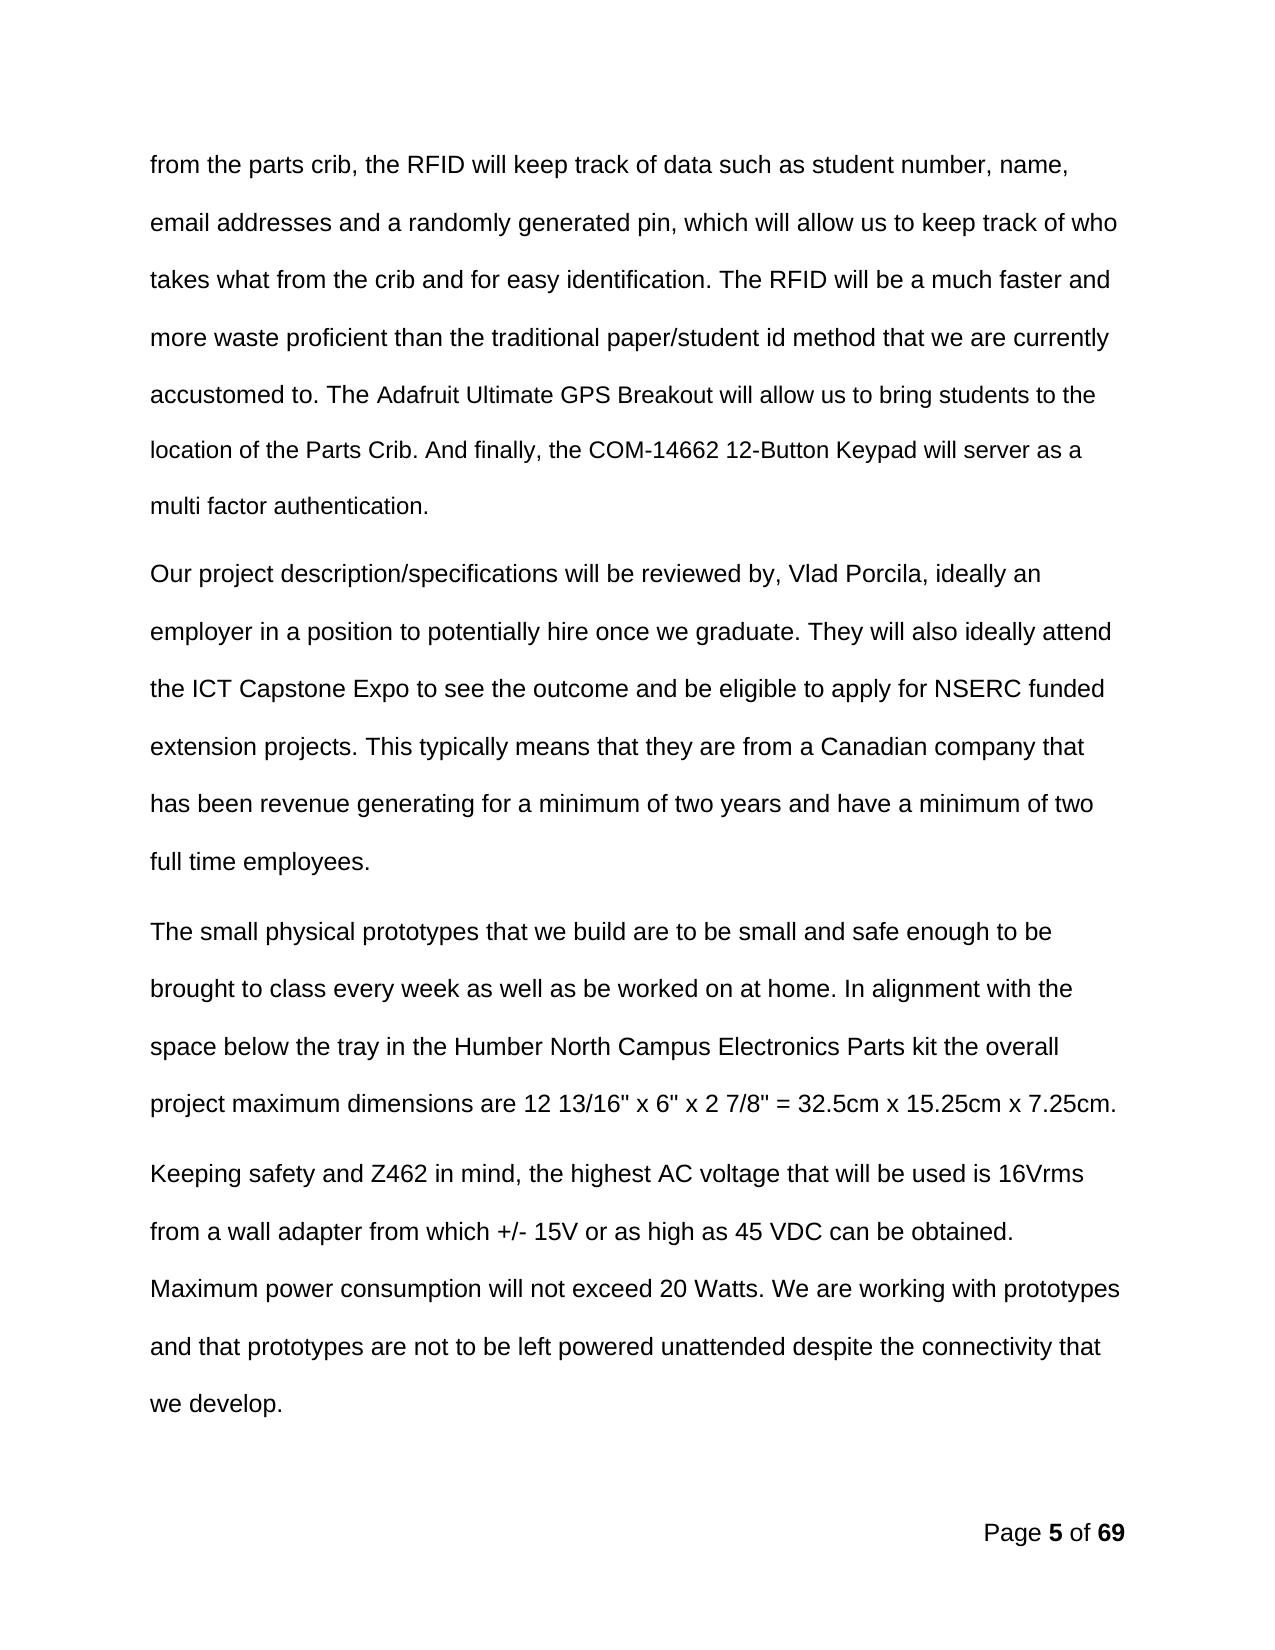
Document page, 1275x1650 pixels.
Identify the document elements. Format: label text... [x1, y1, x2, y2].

text The small physical prototypes that we build are to be small and safe enough to be brought to class every week as well as be worked on at home. In alignment with the space below the tray in the Humber North Campus Electronics Parts kit the overall project maximum dimensions are 12 13/16" x 6" x 2 7/8" = 32.5cm x 15.25cm x 7.25cm. [150, 917, 1125, 1118]
text from the parts crib, the RFID will keep track of data such as student number, name, email addresses and a randomly generated pin, which will allow us to keep track of who takes what from the crib and for easy identification. The RFID will be a much faster and more waste proficient than the traditional paper/student id method that we are currently accustomed to. The Adafruit Ultimate GPS Breakout will allow us to bring students to the location of the Parts Crib. And finally, the COM-14662 12-Button Keypad will server as a multi factor authentication. [150, 150, 1125, 519]
text Keeping safety and Z462 in mind, the highest AC voltage that will be used is 16Vrms from a wall adapter from which +/- 15V or as high as 45 VDC can be obtained. Maximum power consumption will not exceed 20 Watts. We are working with prototypes and that prototypes are not to be left powered unattended despite the connectivity that we develop. [150, 1159, 1125, 1418]
text Our project description/specifications will be reviewed by, Vlad Porcila, ideally an employer in a position to potentially hire once we graduate. They will also ideally attend the ICT Capstone Expo to see the outcome and be eligible to apply for NSERC funded extension projects. This typically means that they are from a Canadian company that has been revenue generating for a minimum of two years and have a minimum of two full time employees. [150, 559, 1125, 876]
